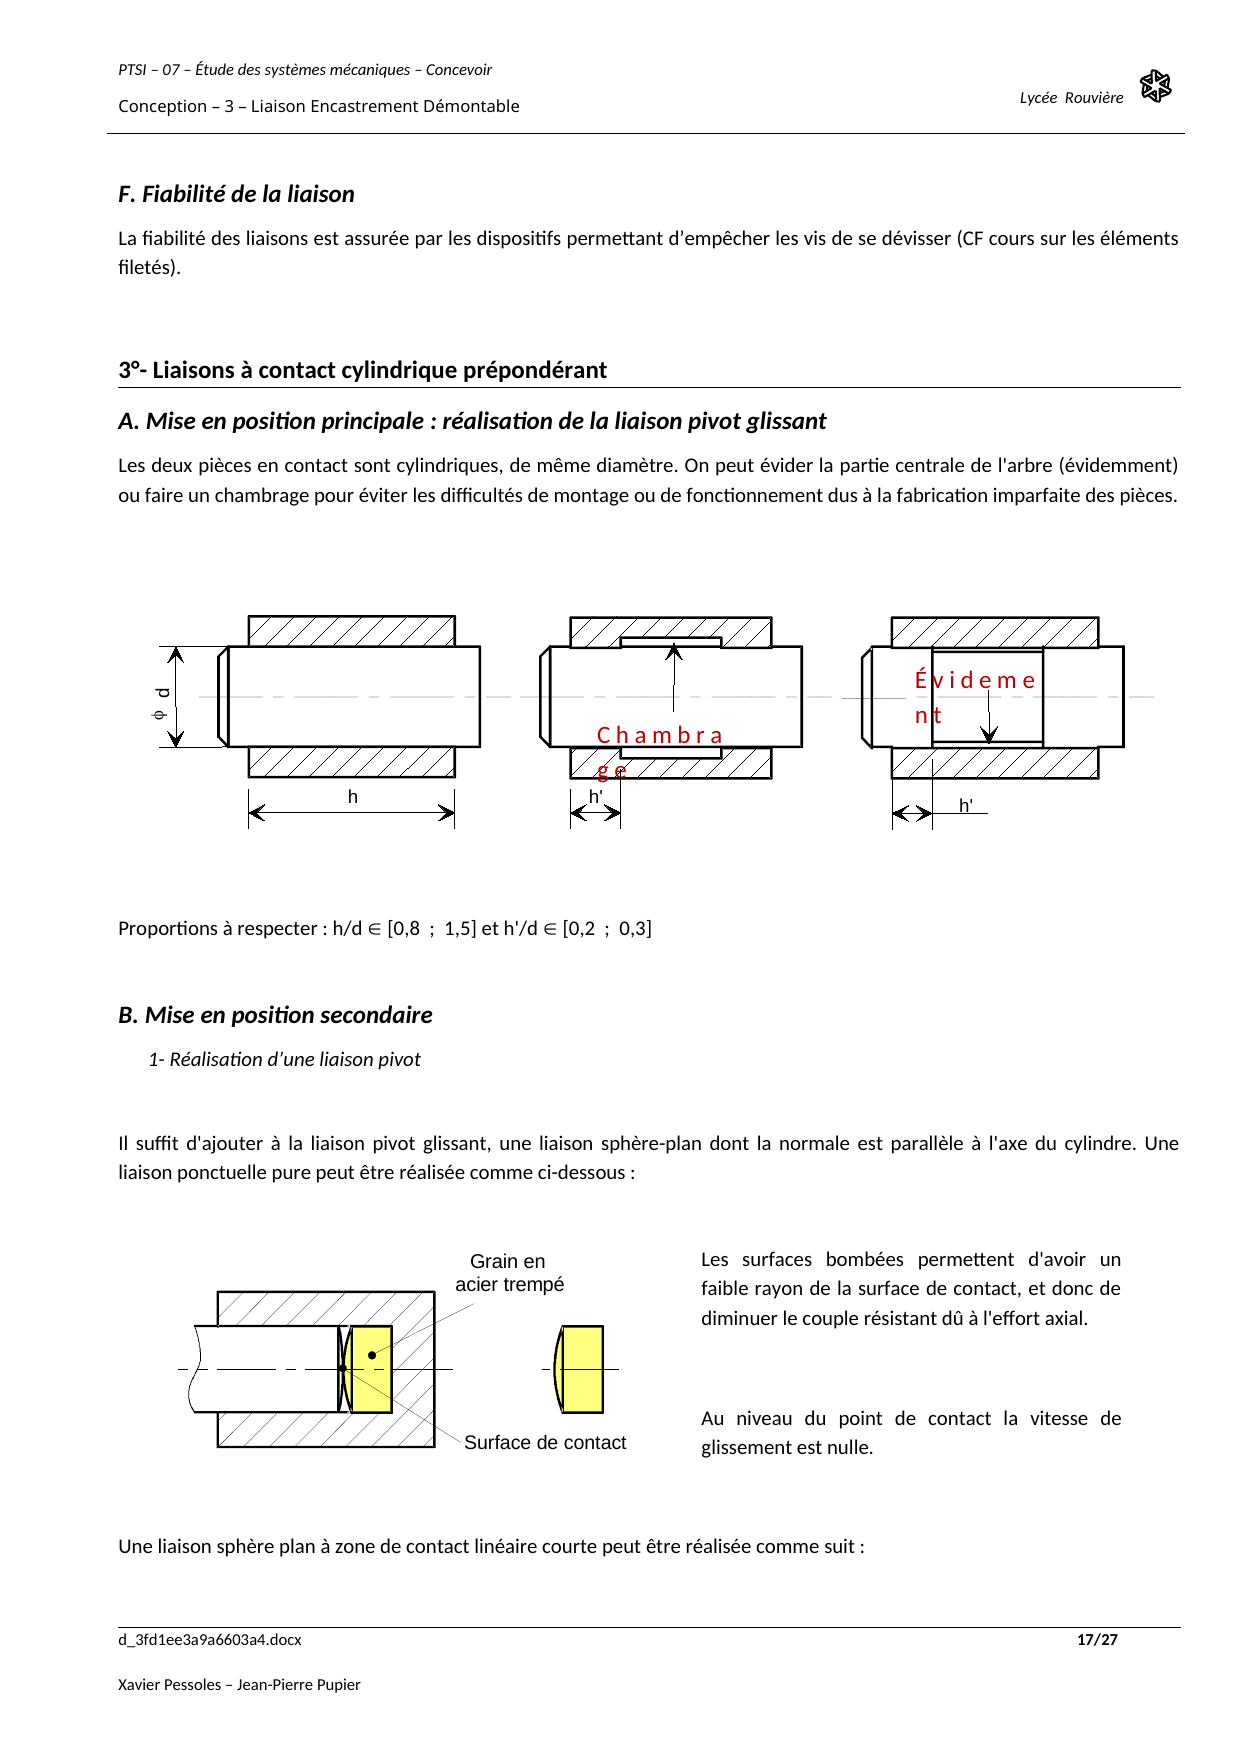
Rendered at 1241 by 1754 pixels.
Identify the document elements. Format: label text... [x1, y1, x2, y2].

text Les deux pièces en contact sont cylindriques, de même diamètre. On peut évider la partie centrale de l'arbre (évidemment) ou faire un chambrage pour éviter les difficultés de montage ou de fonctionnement dus à la fabrication imparfaite des pièces. [118, 453, 1181, 507]
table_header Les surfaces bombées permettent d'avoir un faible rayon de la surface de contact, et donc de diminuer le couple résistant dû à l'effort axial. Au niveau du point de contact la vitesse de glissement est nulle. [694, 1242, 1129, 1484]
subtitle Réalisation d’une liaison pivot [124, 1046, 1181, 1072]
subtitle Mise en position principale : réalisation de la liaison pivot glissant [118, 405, 1181, 436]
subtitle Mise en position secondaire [118, 999, 1181, 1029]
table_header [111, 1242, 694, 1484]
subtitle Fiabilité de la liaison [118, 178, 1181, 208]
text Proportions à respecter : h/d [0,8 ; 1,5] et h'/d [0,2 ; 0,3] [118, 916, 1181, 941]
subtitle Liaisons à contact cylindrique prépondérant [118, 354, 1181, 387]
text Une liaison sphère plan à zone de contact linéaire courte peut être réalisée comme suit : [118, 1534, 1181, 1559]
text Il suffit d'ajouter à la liaison pivot glissant, une liaison sphère-plan dont la normale est parallèle à l'axe du cylindre. Une liaison ponctuelle pure peut être réalisée comme ci-dessous : [118, 1130, 1181, 1184]
text La fiabilité des liaisons est assurée par les dispositifs permettant d’empêcher les vis de se dévisser (CF cours sur les éléments filetés). [118, 225, 1181, 280]
